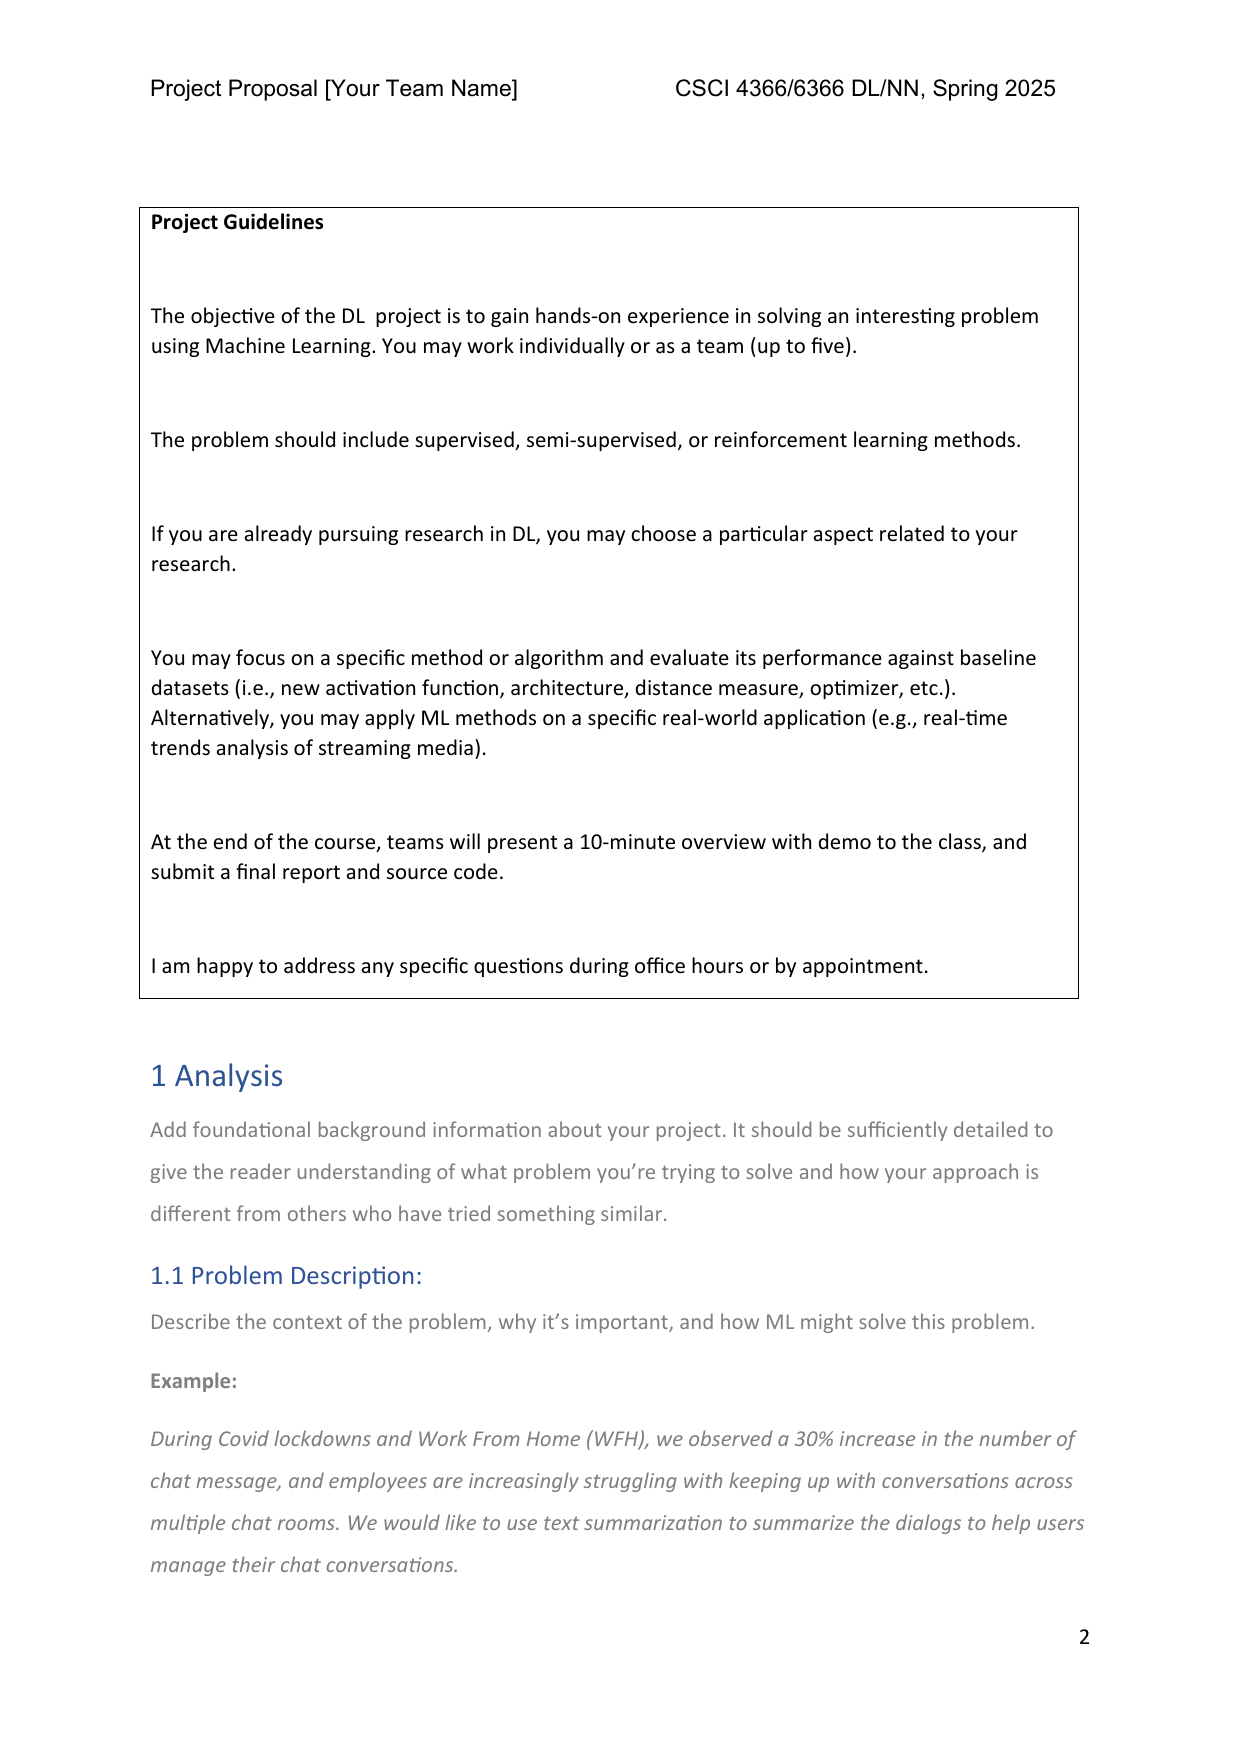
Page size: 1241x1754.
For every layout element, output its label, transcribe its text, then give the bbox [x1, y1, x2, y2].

text During Covid lockdowns and Work From Home (WFH), we observed a 30% increase in the number of chat message, and employees are increasingly struggling with keeping up with conversations across multiple chat rooms. We would like to use text summarization to summarize the dialogs to help users manage their chat conversations. [150, 1425, 1090, 1579]
text Add foundational background information about your project. It should be sufficiently detailed to give the reader understanding of what problem you’re trying to solve and how your approach is different from others who have tried something similar. [150, 1116, 1090, 1228]
subtitle 1.1 Problem Description: [150, 1258, 1090, 1291]
table_header Project Guidelines The objective of the DL project is to gain hands-on experience in solving an interesting problem using Machine Learning. You may work individually or as a team (up to five). The problem should include supervised, semi-supervised, or reinforcement learning methods. If you are already pursuing research in DL, you may choose a particular aspect related to your research. You may focus on a specific method or algorithm and evaluate its performance against baseline datasets (i.e., new activation function, architecture, distance measure, optimizer, etc.). Alternatively, you may apply ML methods on a specific real-world application (e.g., real-time trends analysis of streaming media). At the end of the course, teams will present a 10-minute overview with demo to the class, and submit a final report and source code. I am happy to address any specific questions during office hours or by appointment. [140, 208, 1078, 998]
text Describe the context of the problem, why it’s important, and how ML might solve this problem. [150, 1308, 1090, 1336]
subtitle 1 Analysis [150, 1054, 1090, 1095]
text Example: [150, 1366, 1090, 1394]
